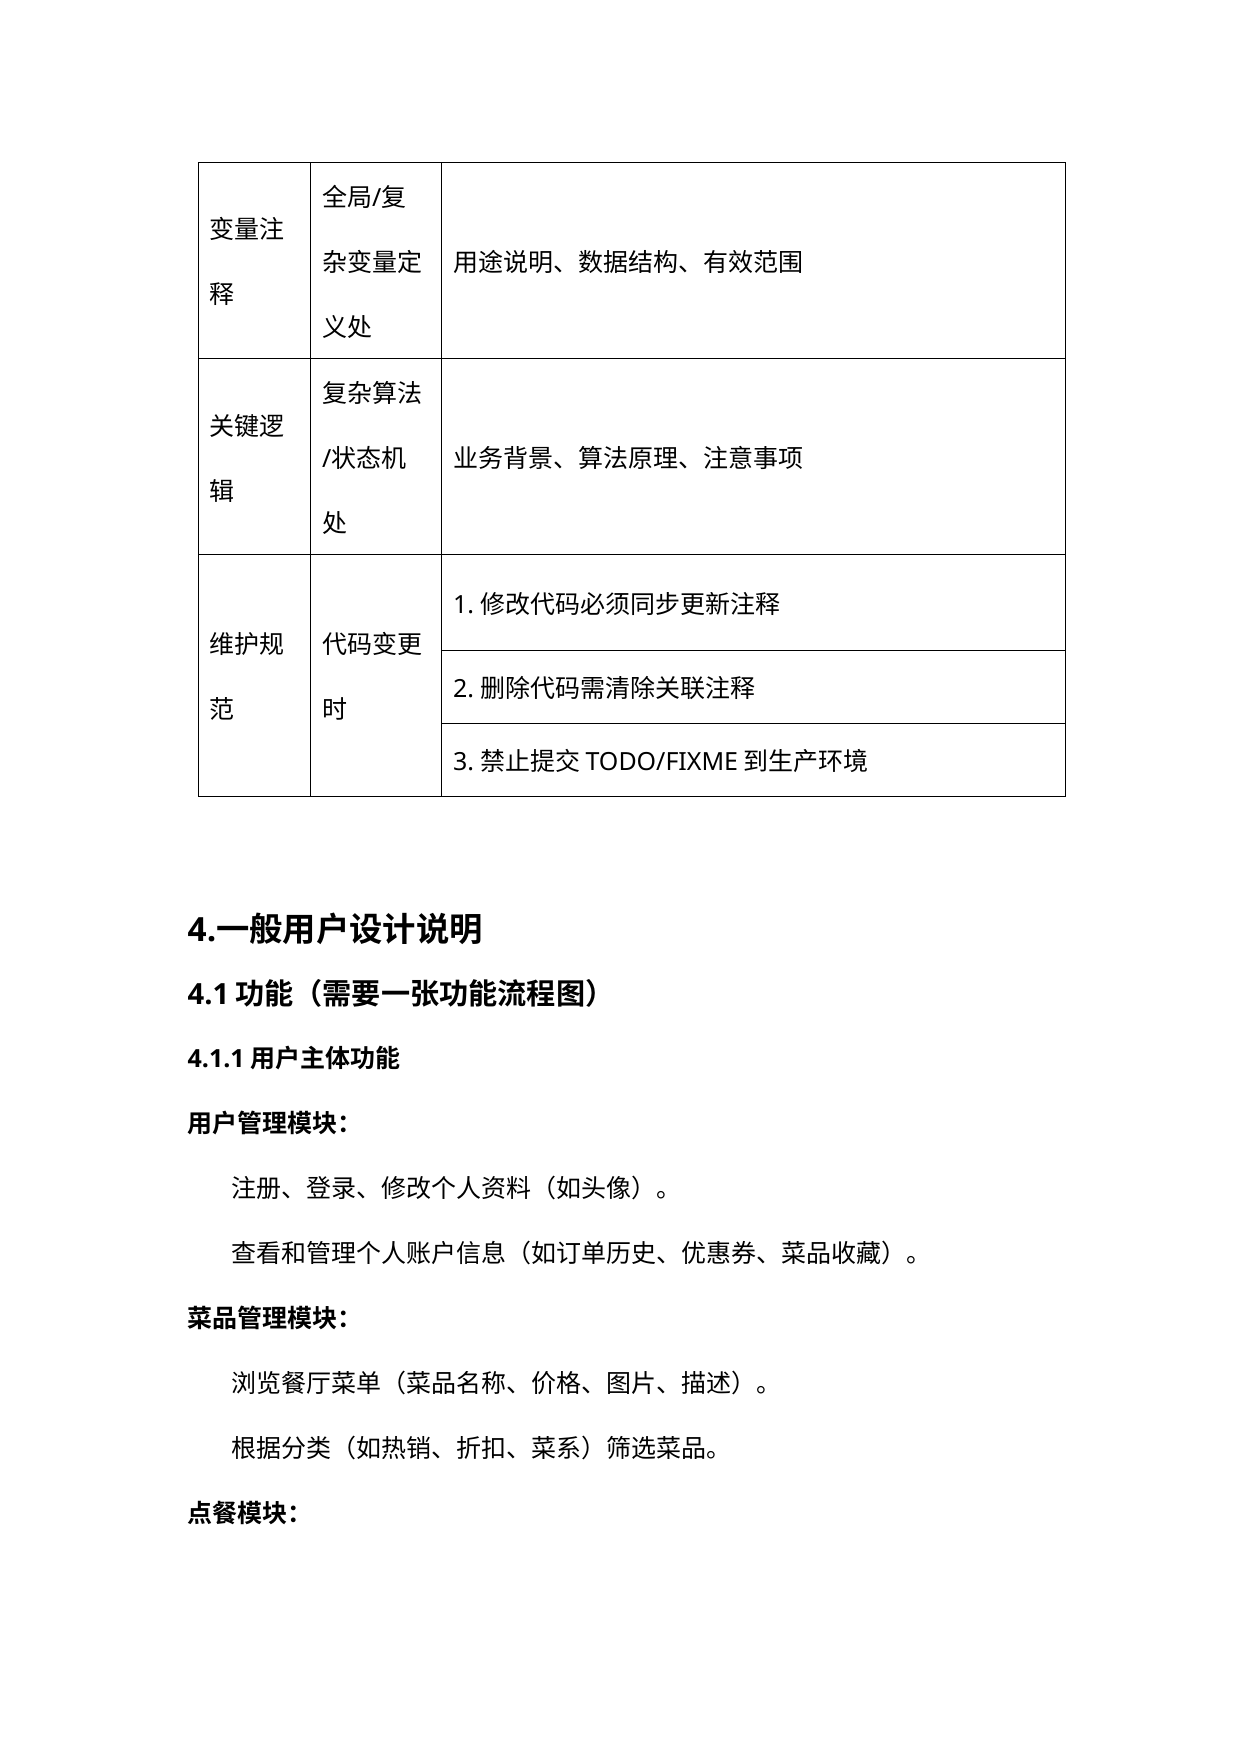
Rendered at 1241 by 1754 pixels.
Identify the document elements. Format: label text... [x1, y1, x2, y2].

table_cell 关键逻辑 [199, 359, 310, 554]
table_cell 复杂算法/状态机处 [311, 359, 441, 554]
table_cell 2. 删除代码需清除关联注释 [442, 651, 1065, 722]
text 注册、登录、修改个人资料（如头像）。 [187, 1154, 1053, 1219]
text 点餐模块： [187, 1479, 1053, 1544]
subtitle 4.1功能（需要一张功能流程图） [187, 959, 1053, 1024]
table_cell 代码变更时 [311, 555, 441, 796]
table_cell 业务背景、算法原理、注意事项 [442, 359, 1065, 554]
subtitle 4.1.1用户主体功能 [187, 1024, 1053, 1089]
text 根据分类（如热销、折扣、菜系）筛选菜品。 [187, 1414, 1053, 1479]
subtitle 4.一般用户设计说明 [187, 894, 1053, 959]
text 菜品管理模块： [187, 1284, 1053, 1349]
table_cell 全局/复杂变量定义处 [311, 163, 441, 358]
table_cell 维护规范 [199, 555, 310, 796]
table_cell 3. 禁止提交TODO/FIXME到生产环境 [442, 724, 1065, 796]
table_cell 变量注释 [199, 163, 310, 358]
text 浏览餐厅菜单（菜品名称、价格、图片、描述）。 [187, 1349, 1053, 1414]
table_cell 用途说明、数据结构、有效范围 [442, 163, 1065, 358]
table_cell 1. 修改代码必须同步更新注释 [442, 555, 1065, 650]
text 用户管理模块： [187, 1089, 1053, 1154]
text 查看和管理个人账户信息（如订单历史、优惠券、菜品收藏）。 [187, 1219, 1053, 1284]
